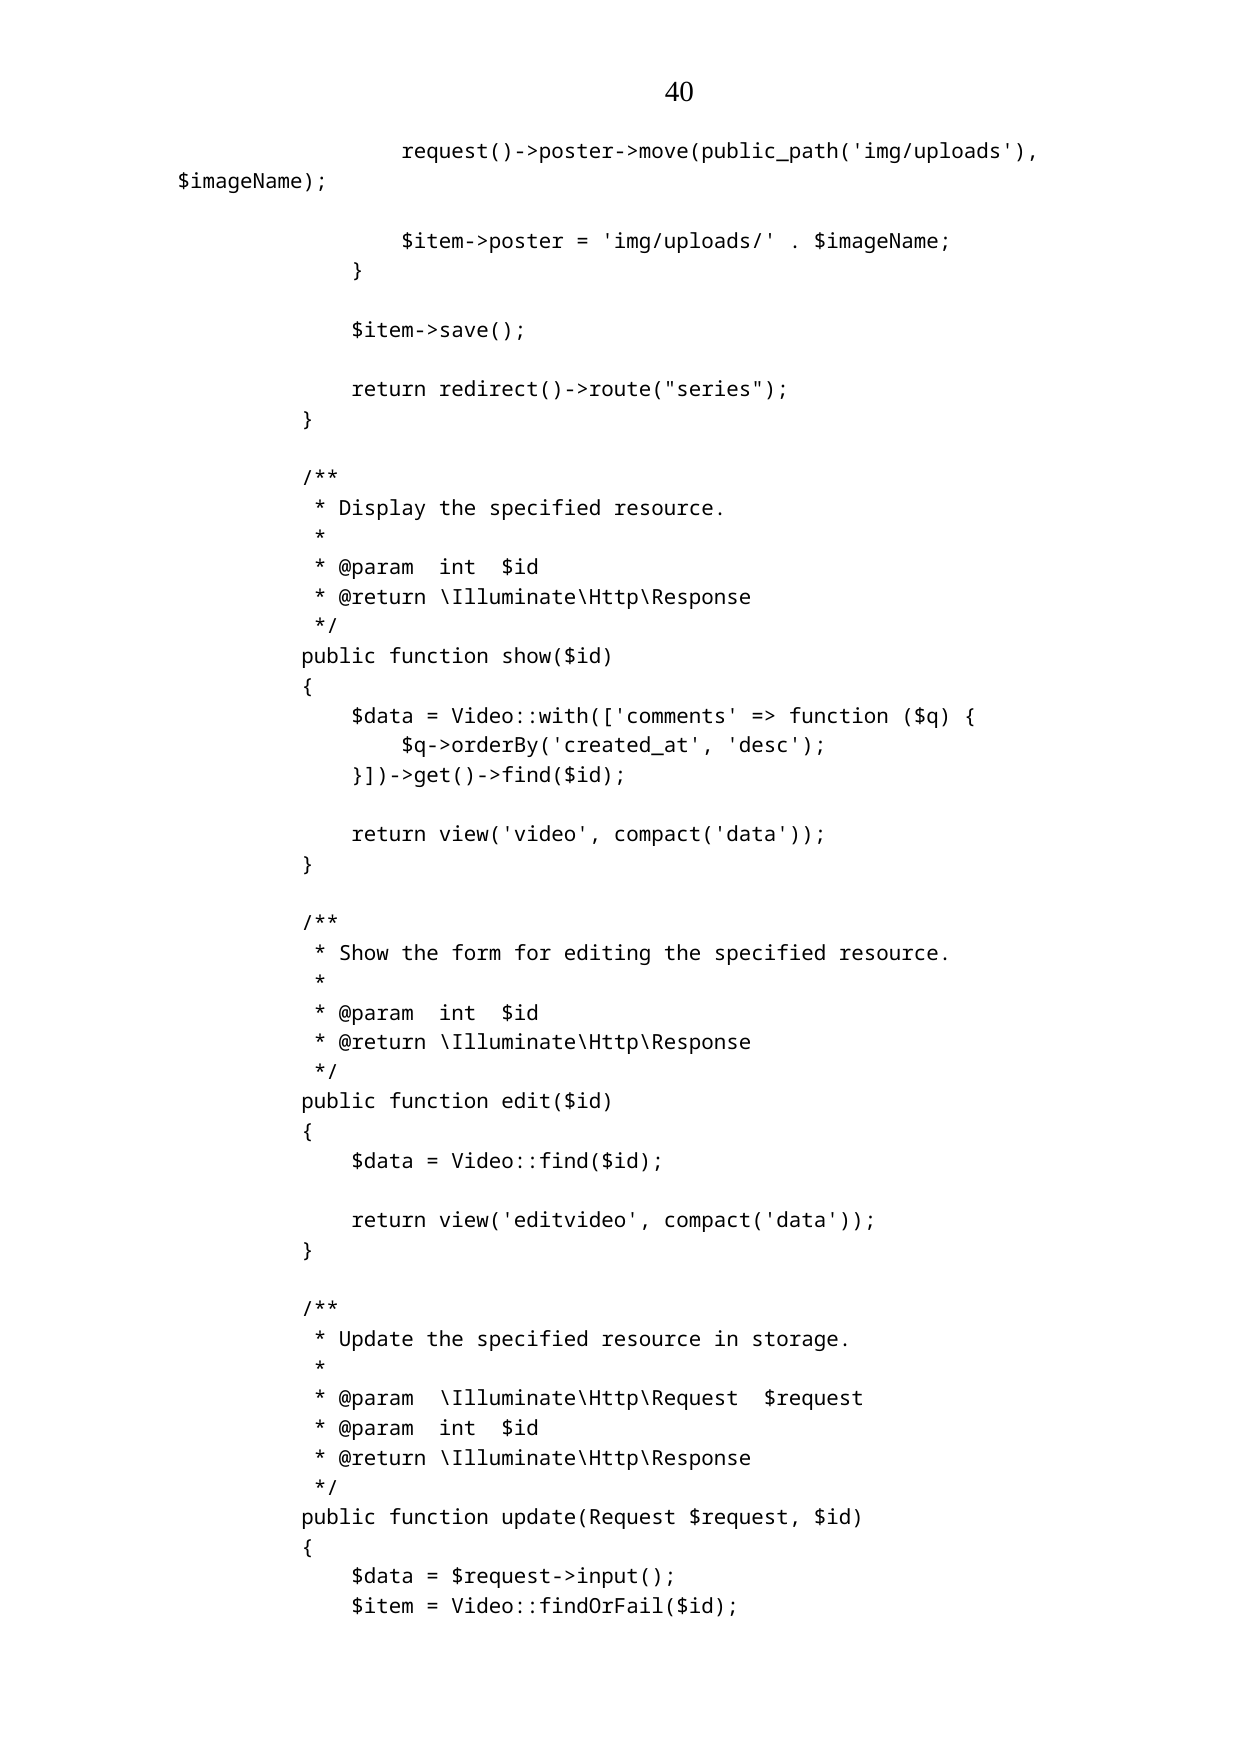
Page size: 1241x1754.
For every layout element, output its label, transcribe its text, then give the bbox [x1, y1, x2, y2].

text * [177, 967, 1181, 996]
text request()->poster->move(public_path('img/uploads'), $imageName); [177, 135, 1181, 195]
text public function show($id) [177, 640, 1181, 670]
text /** [177, 907, 1181, 937]
text * Update the specified resource in storage. [177, 1323, 1181, 1353]
text } [177, 403, 1181, 432]
text * @param int $id [177, 996, 1181, 1026]
text }])->get()->find($id); [177, 759, 1181, 788]
text * @param int $id [177, 1412, 1181, 1442]
text $data = Video::find($id); [177, 1145, 1181, 1174]
text * @return \Illuminate\Http\Response [177, 1442, 1181, 1471]
text * @return \Illuminate\Http\Response [177, 581, 1181, 610]
text * @param int $id [177, 551, 1181, 581]
text */ [177, 1056, 1181, 1085]
text * [177, 1353, 1181, 1382]
text $data = Video::with(['comments' => function ($q) { [177, 699, 1181, 729]
text { [177, 670, 1181, 699]
text /** [177, 1293, 1181, 1323]
text $item = Video::findOrFail($id); [177, 1590, 1181, 1620]
text return view('editvideo', compact('data')); [177, 1204, 1181, 1234]
text * Display the specified resource. [177, 492, 1181, 521]
text $data = $request->input(); [177, 1560, 1181, 1590]
text $item->save(); [177, 313, 1181, 343]
text $q->orderBy('created_at', 'desc'); [177, 729, 1181, 759]
text return view('video', compact('data')); [177, 818, 1181, 848]
text */ [177, 610, 1181, 640]
text public function update(Request $request, $id) [177, 1501, 1181, 1531]
text * Show the form for editing the specified resource. [177, 937, 1181, 967]
text /** [177, 462, 1181, 492]
text } [177, 848, 1181, 878]
text } [177, 1234, 1181, 1263]
text $item->poster = 'img/uploads/' . $imageName; [177, 224, 1181, 254]
text { [177, 1531, 1181, 1560]
text * @return \Illuminate\Http\Response [177, 1026, 1181, 1056]
text } [177, 254, 1181, 284]
text * [177, 521, 1181, 551]
text public function edit($id) [177, 1085, 1181, 1115]
text * @param \Illuminate\Http\Request $request [177, 1382, 1181, 1412]
text { [177, 1115, 1181, 1145]
text */ [177, 1471, 1181, 1501]
text return redirect()->route("series"); [177, 373, 1181, 403]
